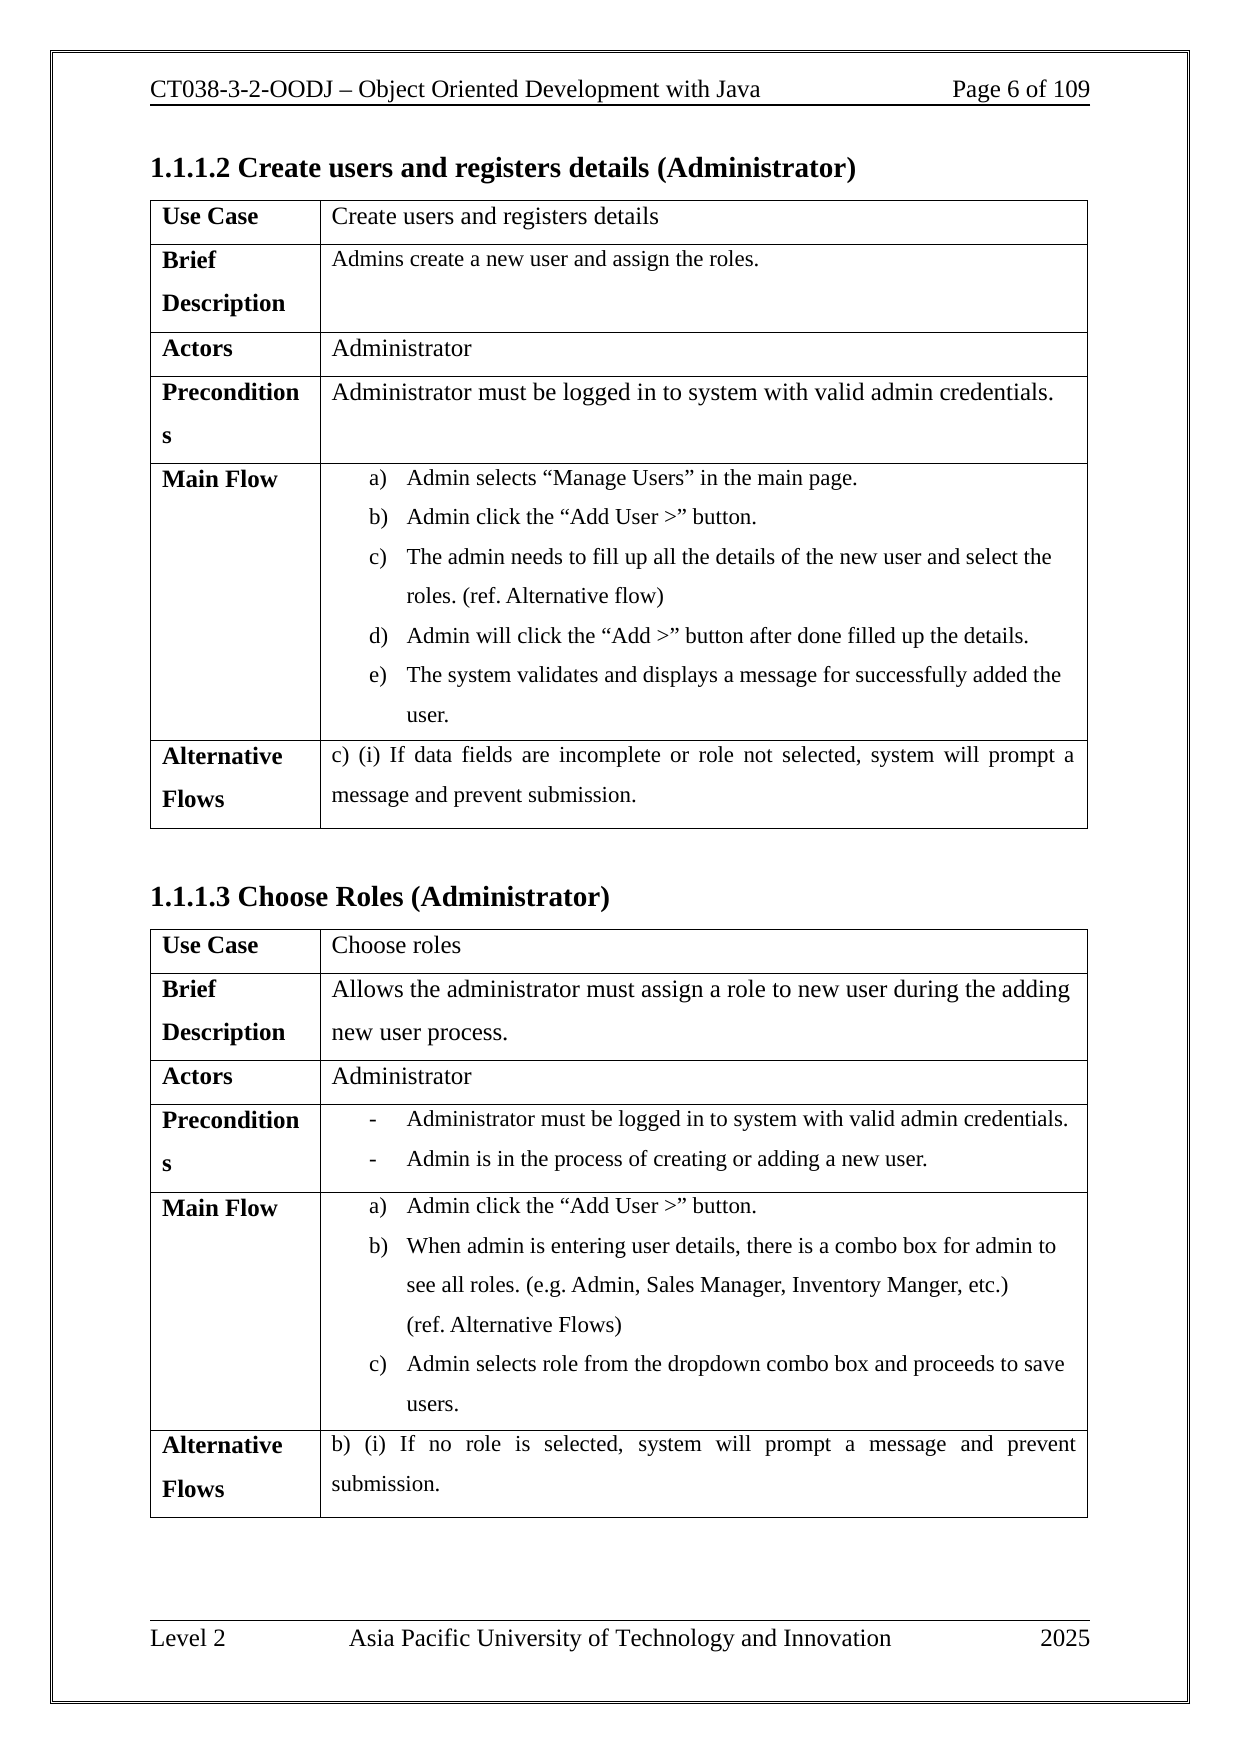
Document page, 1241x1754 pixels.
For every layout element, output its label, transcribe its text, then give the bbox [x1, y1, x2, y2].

table_cell Alternative Flows [151, 1431, 320, 1517]
table_header Choose roles [321, 930, 1087, 973]
table_cell Main Flow [151, 1193, 320, 1429]
table_cell Administrator must be logged in to system with valid admin credentials. [321, 377, 1087, 463]
table_header Use Case [151, 930, 320, 973]
table_cell Preconditions [151, 1105, 320, 1192]
table_cell b) (i) If no role is selected, system will prompt a message and prevent submission. [321, 1431, 1087, 1517]
table_cell Administrator [321, 1061, 1087, 1104]
table_cell c) (i) If data fields are incomplete or role not selected, system will prompt a message and prevent submission. [321, 741, 1087, 827]
table_cell Allows the administrator must assign a role to new user during the adding new user process. [321, 974, 1087, 1060]
table_cell Brief Description [151, 974, 320, 1060]
table_header Create users and registers details [321, 201, 1087, 244]
table_cell Alternative Flows [151, 741, 320, 827]
table_cell Admins create a new user and assign the roles. [321, 245, 1087, 332]
table_cell Administrator [321, 333, 1087, 376]
table_cell Actors [151, 1061, 320, 1104]
subtitle 1.1.1.3 Choose Roles (Administrator) [150, 879, 1090, 912]
subtitle 1.1.1.2 Create users and registers details (Administrator) [150, 150, 1090, 183]
table_cell Admin click the “Add User >” button. When admin is entering user details, there is a combo box for admin to see all roles. (e.g. Admin, Sales Manager, Inventory Manger, etc.) (ref. Alternative Flows) Admin selects role from the dropdown combo box and proceeds to save users. [321, 1193, 1087, 1429]
table_cell Brief Description [151, 245, 320, 332]
table_cell Main Flow [151, 464, 320, 740]
table_cell Actors [151, 333, 320, 376]
table_header Use Case [151, 201, 320, 244]
table_cell Admin selects “Manage Users” in the main page. Admin click the “Add User >” button. The admin needs to fill up all the details of the new user and select the roles. (ref. Alternative flow) Admin will click the “Add >” button after done filled up the details. The system validates and displays a message for successfully added the user. [321, 464, 1087, 740]
table_cell Administrator must be logged in to system with valid admin credentials. Admin is in the process of creating or adding a new user. [321, 1105, 1087, 1192]
table_cell Preconditions [151, 377, 320, 463]
